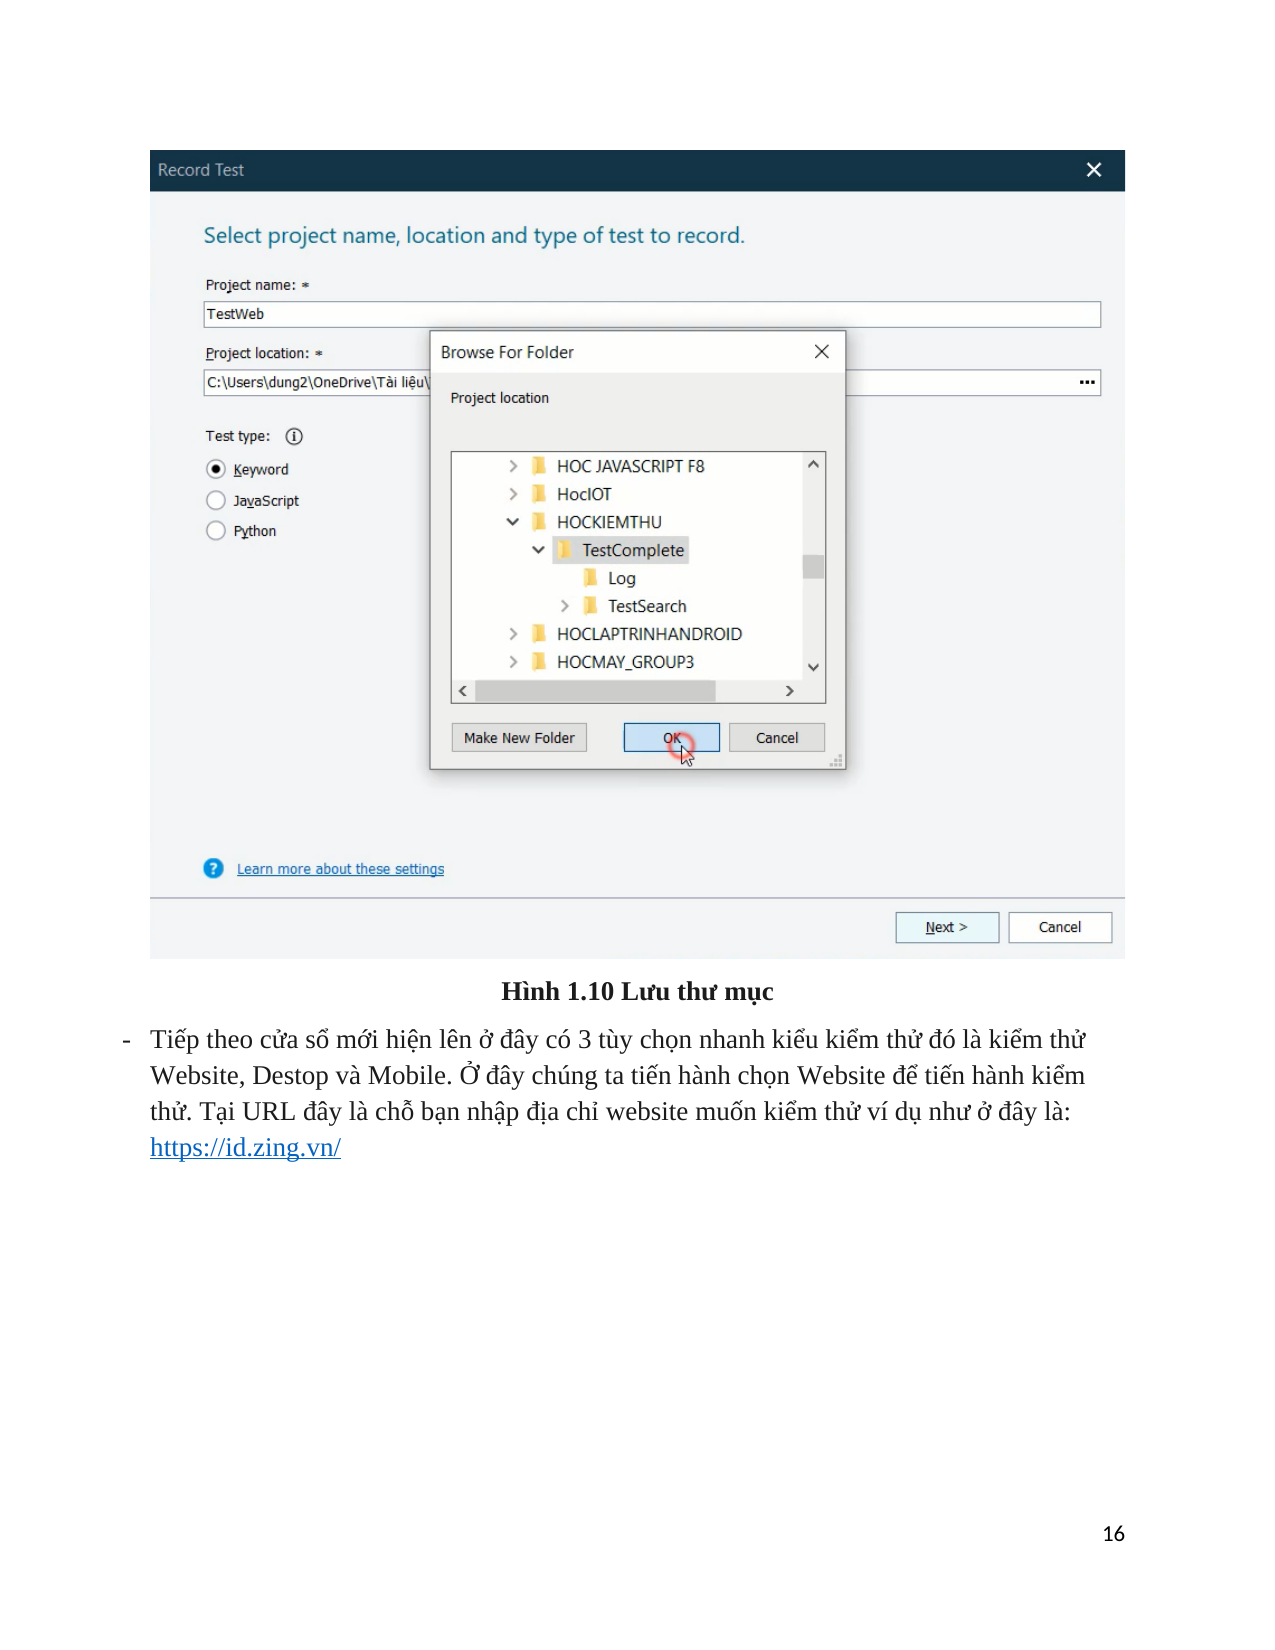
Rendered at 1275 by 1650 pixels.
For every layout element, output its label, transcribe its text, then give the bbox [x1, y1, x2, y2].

text Hình 1.10 Lưu thư mục [150, 975, 1125, 1007]
list Tiếp theo cửa sổ mới hiện lên ở đây có 3 tùy chọn nhanh kiểu kiểm thử đó là kiểm thử Website, Destop và Mobile. Ở đây chúng ta tiến hành chọn Website để tiến hành kiểm thử. Tại URL đây là chỗ bạn nhập địa chỉ website muốn kiểm thử ví dụ như ở đây là: https://id.zing.vn/ [122, 1024, 1125, 1162]
picture [150, 150, 1125, 959]
